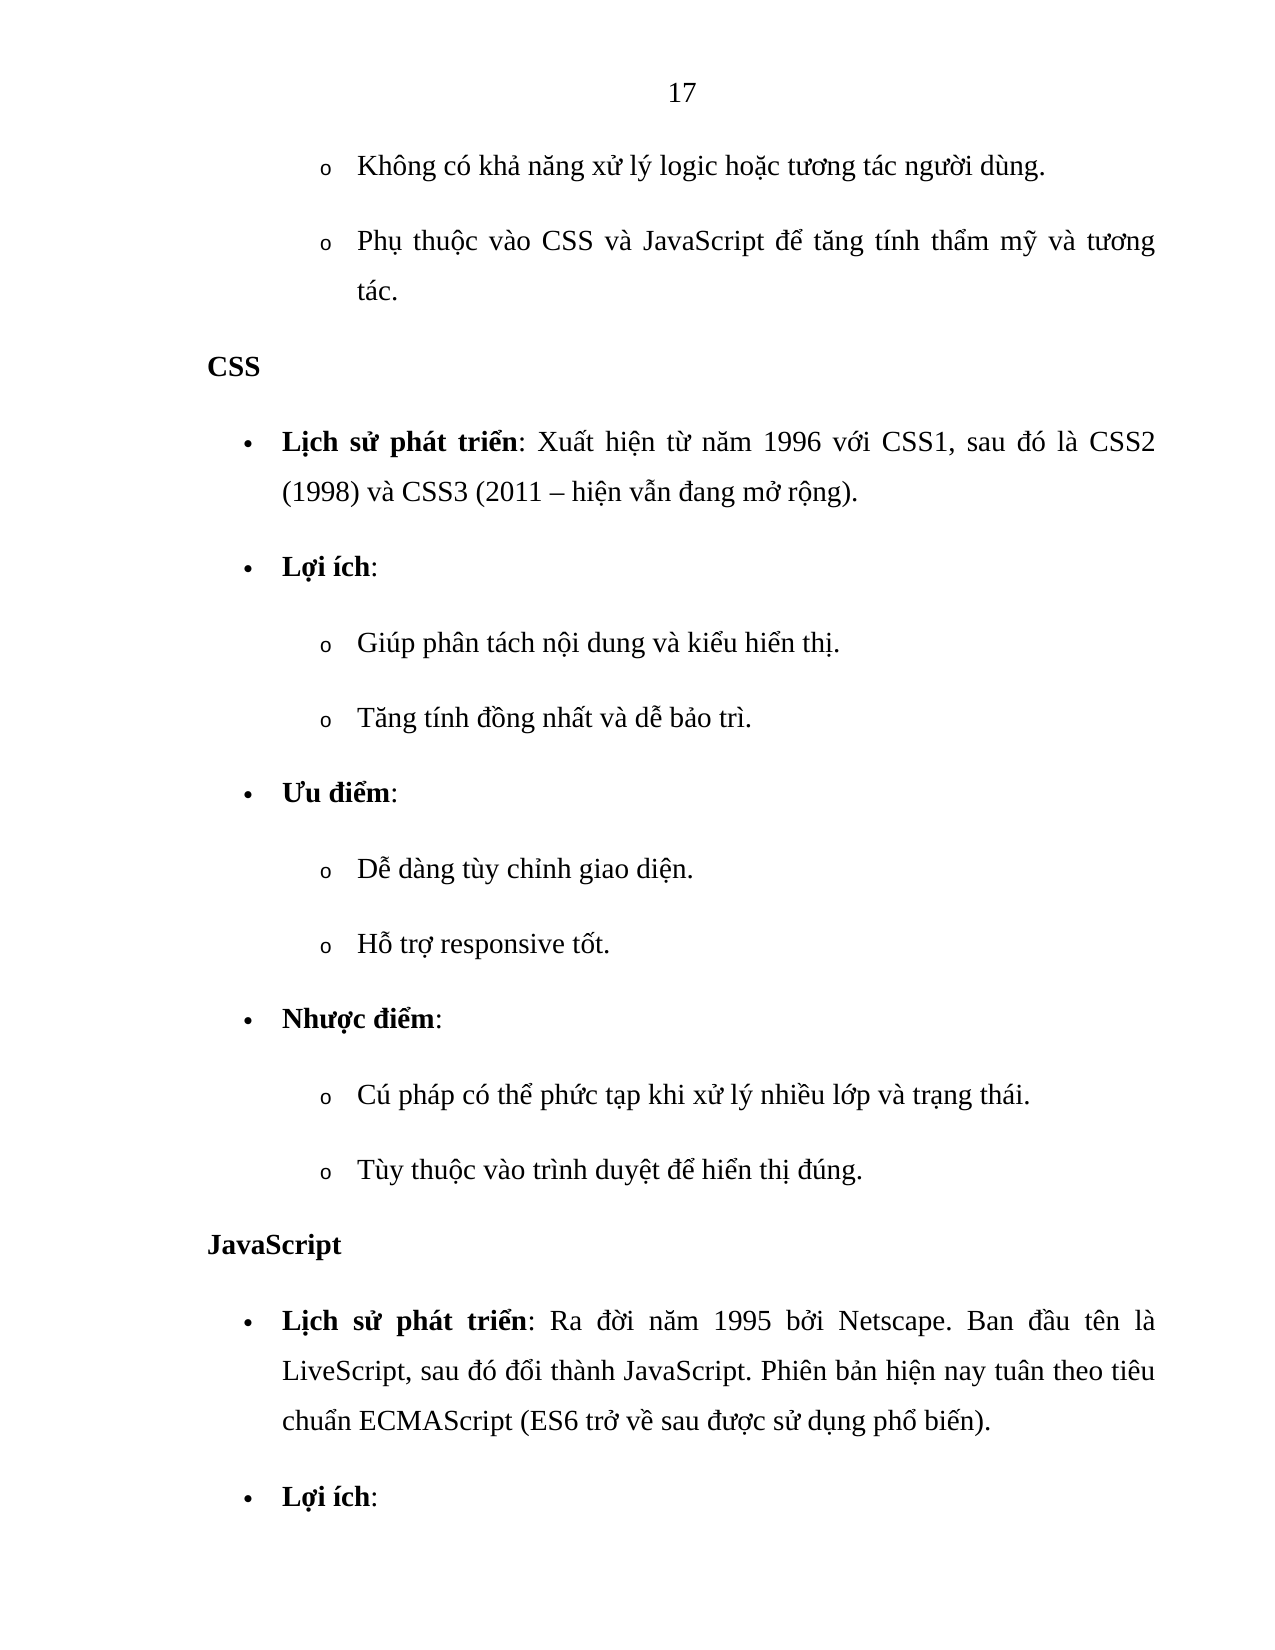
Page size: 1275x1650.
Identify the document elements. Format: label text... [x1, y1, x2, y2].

list Không có khả năng xử lý logic hoặc tương tác người dùng. [319, 148, 1157, 181]
list Lợi ích: [244, 549, 1157, 583]
list Ưu điểm: [244, 776, 1157, 809]
list Nhược điểm: [244, 1001, 1157, 1035]
list Phụ thuộc vào CSS và JavaScript để tăng tính thẩm mỹ và tương tác. [319, 223, 1157, 307]
list Giúp phân tách nội dung và kiểu hiển thị. [319, 625, 1157, 658]
list Cú pháp có thể phức tạp khi xử lý nhiều lớp và trạng thái. [319, 1077, 1157, 1110]
list Tăng tính đồng nhất và dễ bảo trì. [319, 700, 1157, 734]
text JavaScript [207, 1227, 1157, 1261]
list Hỗ trợ responsive tốt. [319, 926, 1157, 960]
list Tùy thuộc vào trình duyệt để hiển thị đúng. [319, 1152, 1157, 1186]
list Dễ dàng tùy chỉnh giao diện. [319, 851, 1157, 884]
list Lịch sử phát triển: Xuất hiện từ năm 1996 với CSS1, sau đó là CSS2 (1998) và CSS3 (2011 – hiện vẫn đang mở rộng). [244, 424, 1157, 508]
list Lợi ích: [244, 1479, 1157, 1512]
text CSS [207, 349, 1157, 382]
list Lịch sử phát triển: Ra đời năm 1995 bởi Netscape. Ban đầu tên là LiveScript, sau đó đổi thành JavaScript. Phiên bản hiện nay tuân theo tiêu chuẩn ECMAScript (ES6 trở về sau được sử dụng phổ biến). [244, 1303, 1157, 1437]
